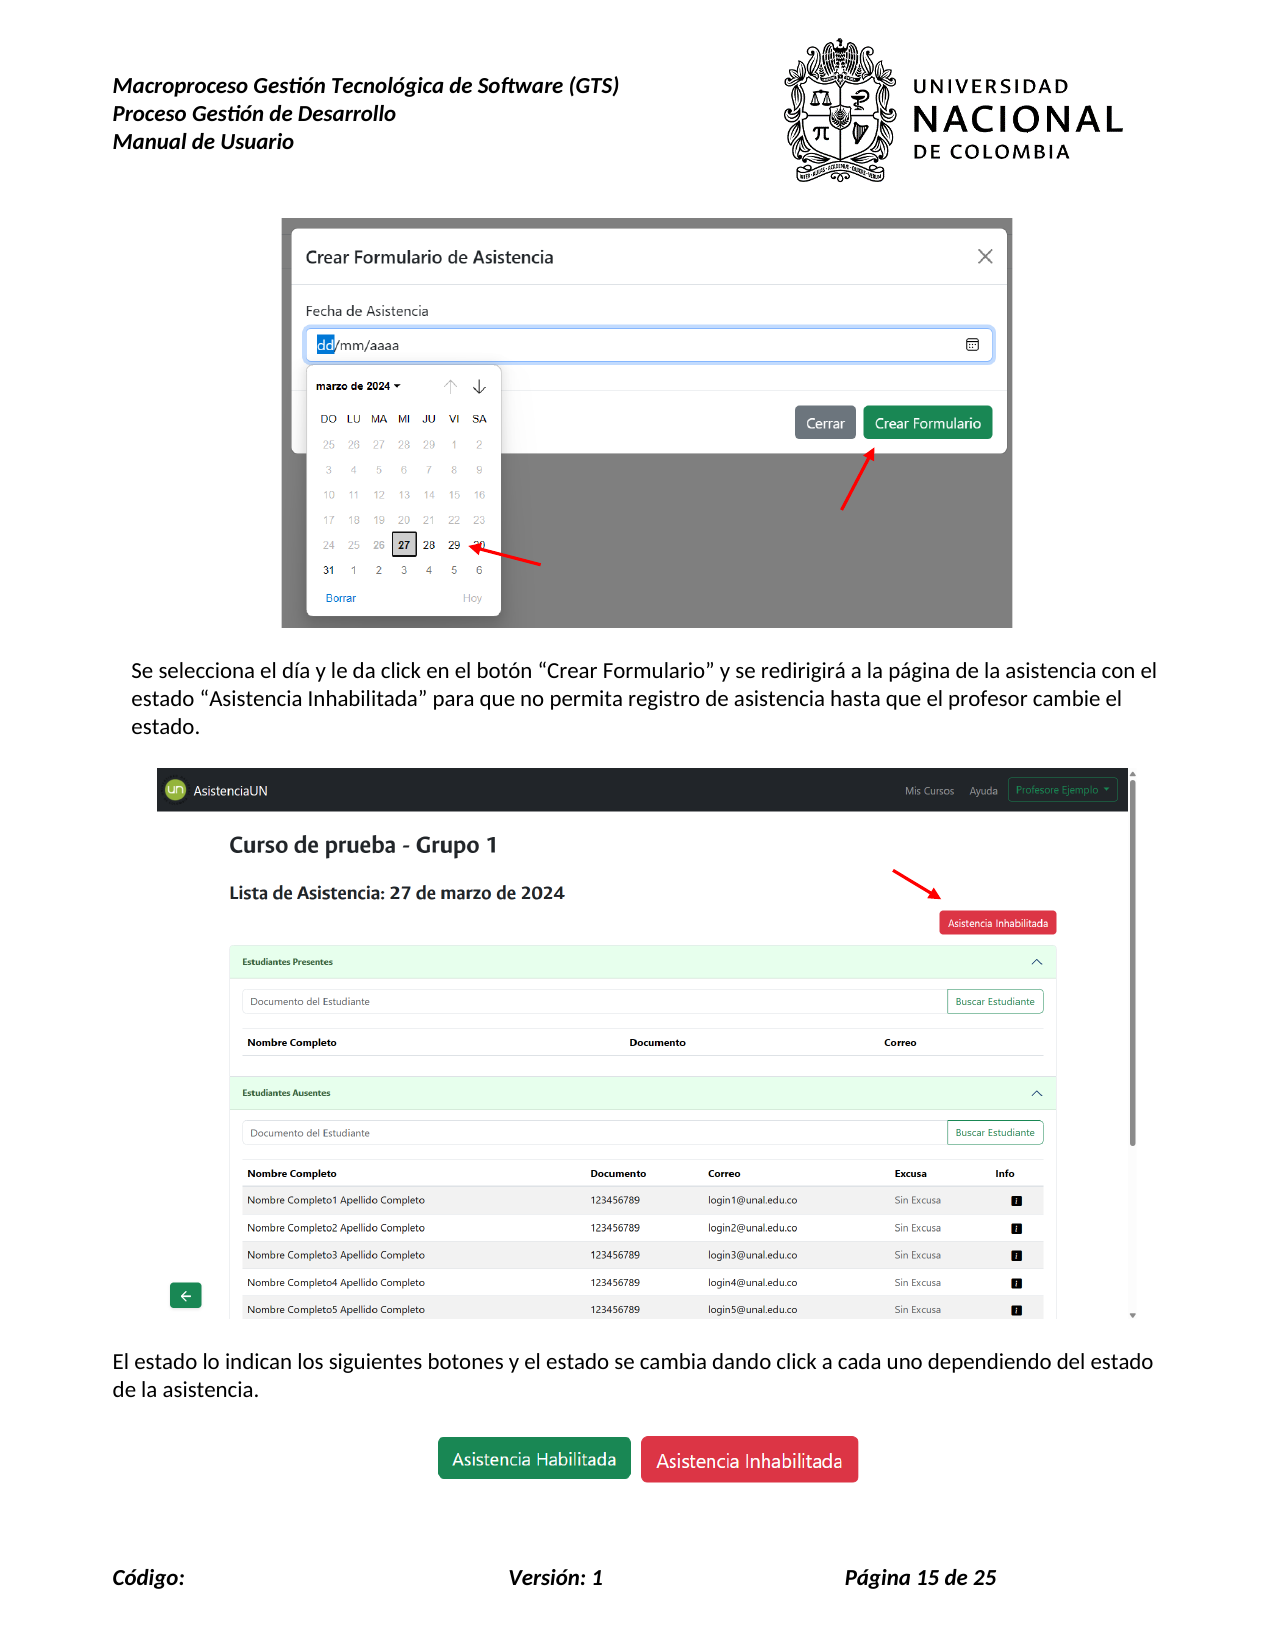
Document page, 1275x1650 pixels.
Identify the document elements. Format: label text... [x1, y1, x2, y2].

text El estado lo indican los siguientes botones y el estado se cambia dando click a cada uno dependiendo del estado de la asistencia. [112, 1347, 1162, 1403]
picture [281, 2, 1158, 628]
picture [157, 768, 1137, 1319]
picture [435, 1432, 859, 1483]
text Se selecciona el día y le da click en el botón “Crear Formulario” y se redirigirá a la página de la asistencia con el estado “Asistencia Inhabilitada” para que no permita registro de asistencia hasta que el profesor cambie el estado. [131, 656, 1162, 740]
